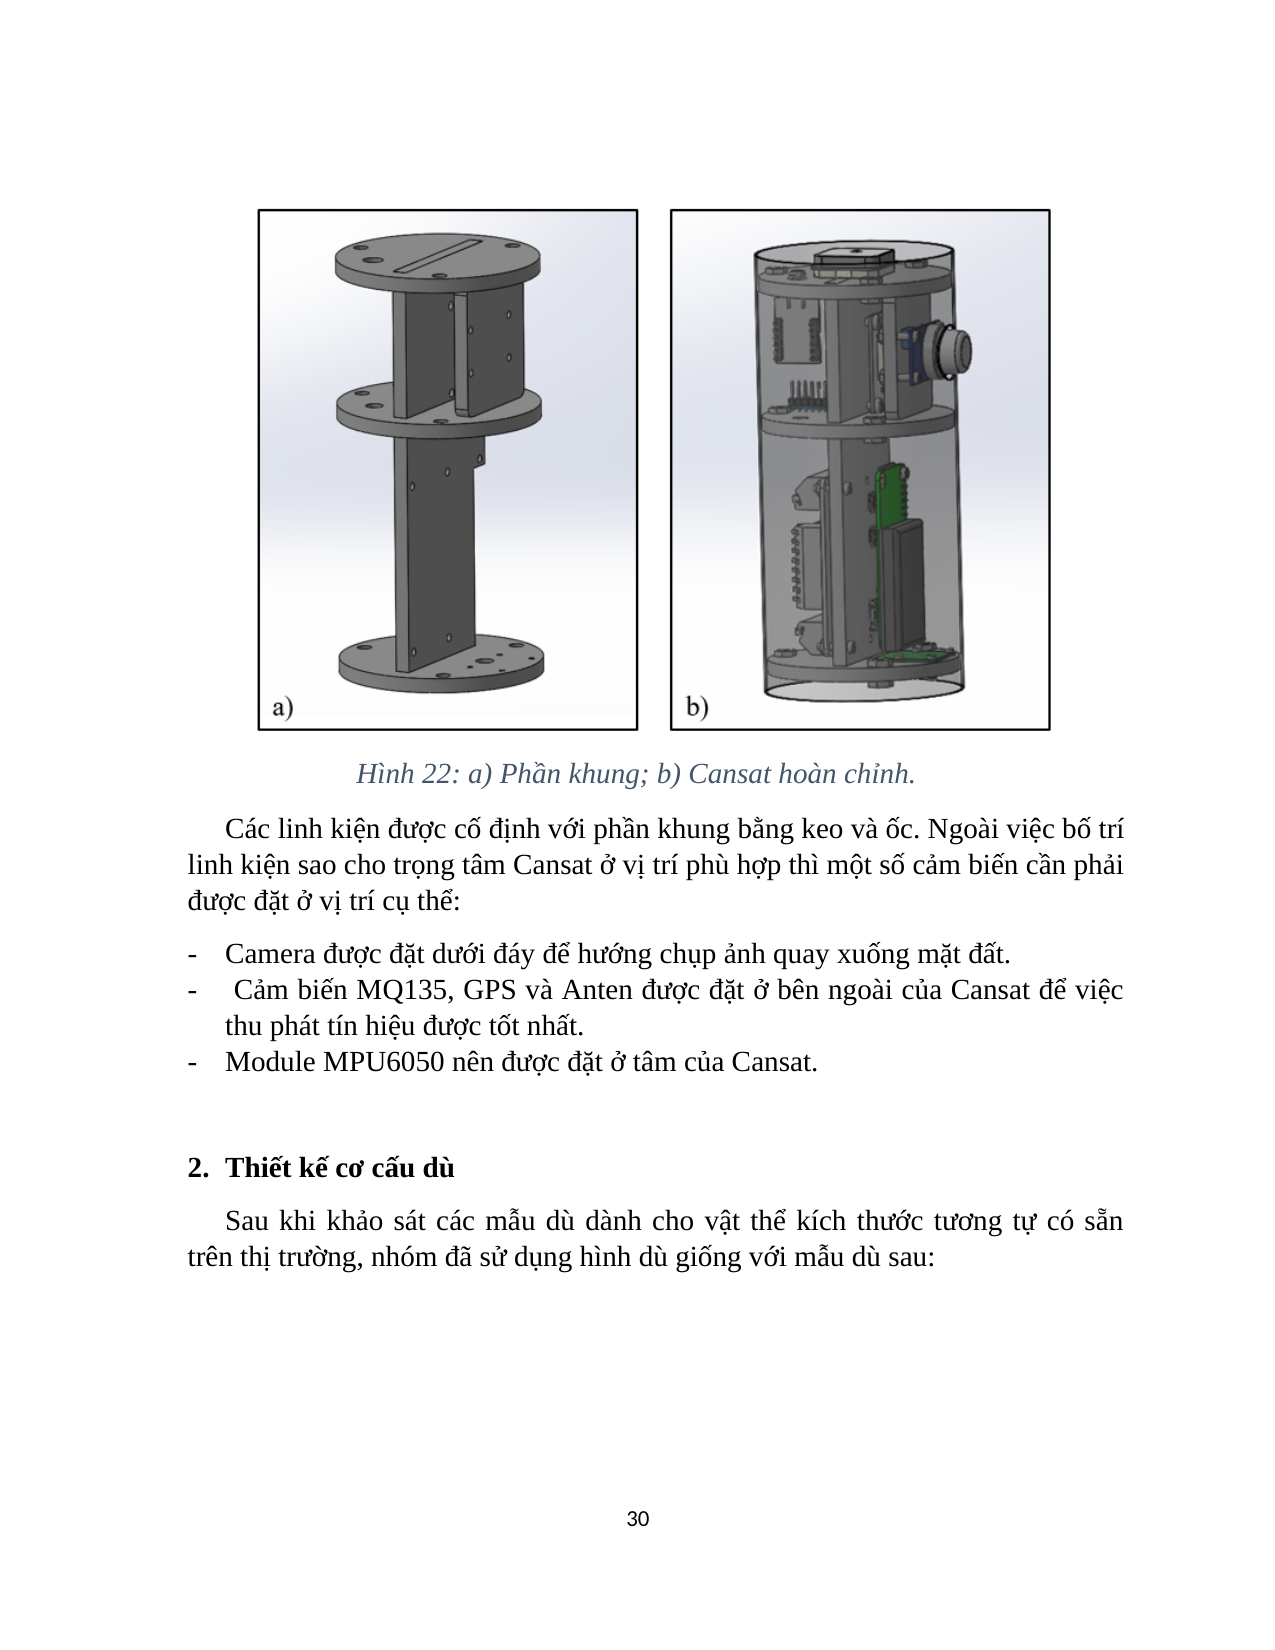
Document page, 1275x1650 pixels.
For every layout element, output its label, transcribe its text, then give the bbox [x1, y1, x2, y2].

text Các linh kiện được cố định với phần khung bằng keo và ốc. Ngoài việc bố trí linh kiện sao cho trọng tâm Cansat ở vị trí phù hợp thì một số cảm biến cần phải được đặt ở vị trí cụ thể: [187, 811, 1125, 917]
text Sau khi khảo sát các mẫu dù dành cho vật thể kích thước tương tự có sẵn trên thị trường, nhóm đã sử dụng hình dù giống với mẫu dù sau: [187, 1203, 1125, 1273]
text Hình 22: a) Phần khung; b) Cansat hoàn chỉnh. [150, 757, 1125, 790]
list Thiết kế cơ cấu dù [187, 1150, 1125, 1184]
list Camera được đặt dưới đáy để hướng chụp ảnh quay xuống mặt đất. [187, 936, 1125, 970]
list Module MPU6050 nên được đặt ở tâm của Cansat. [187, 1044, 1125, 1078]
picture [253, 202, 1059, 738]
list Cảm biến MQ135, GPS và Anten được đặt ở bên ngoài của Cansat để việc thu phát tín hiệu được tốt nhất. [187, 972, 1125, 1042]
